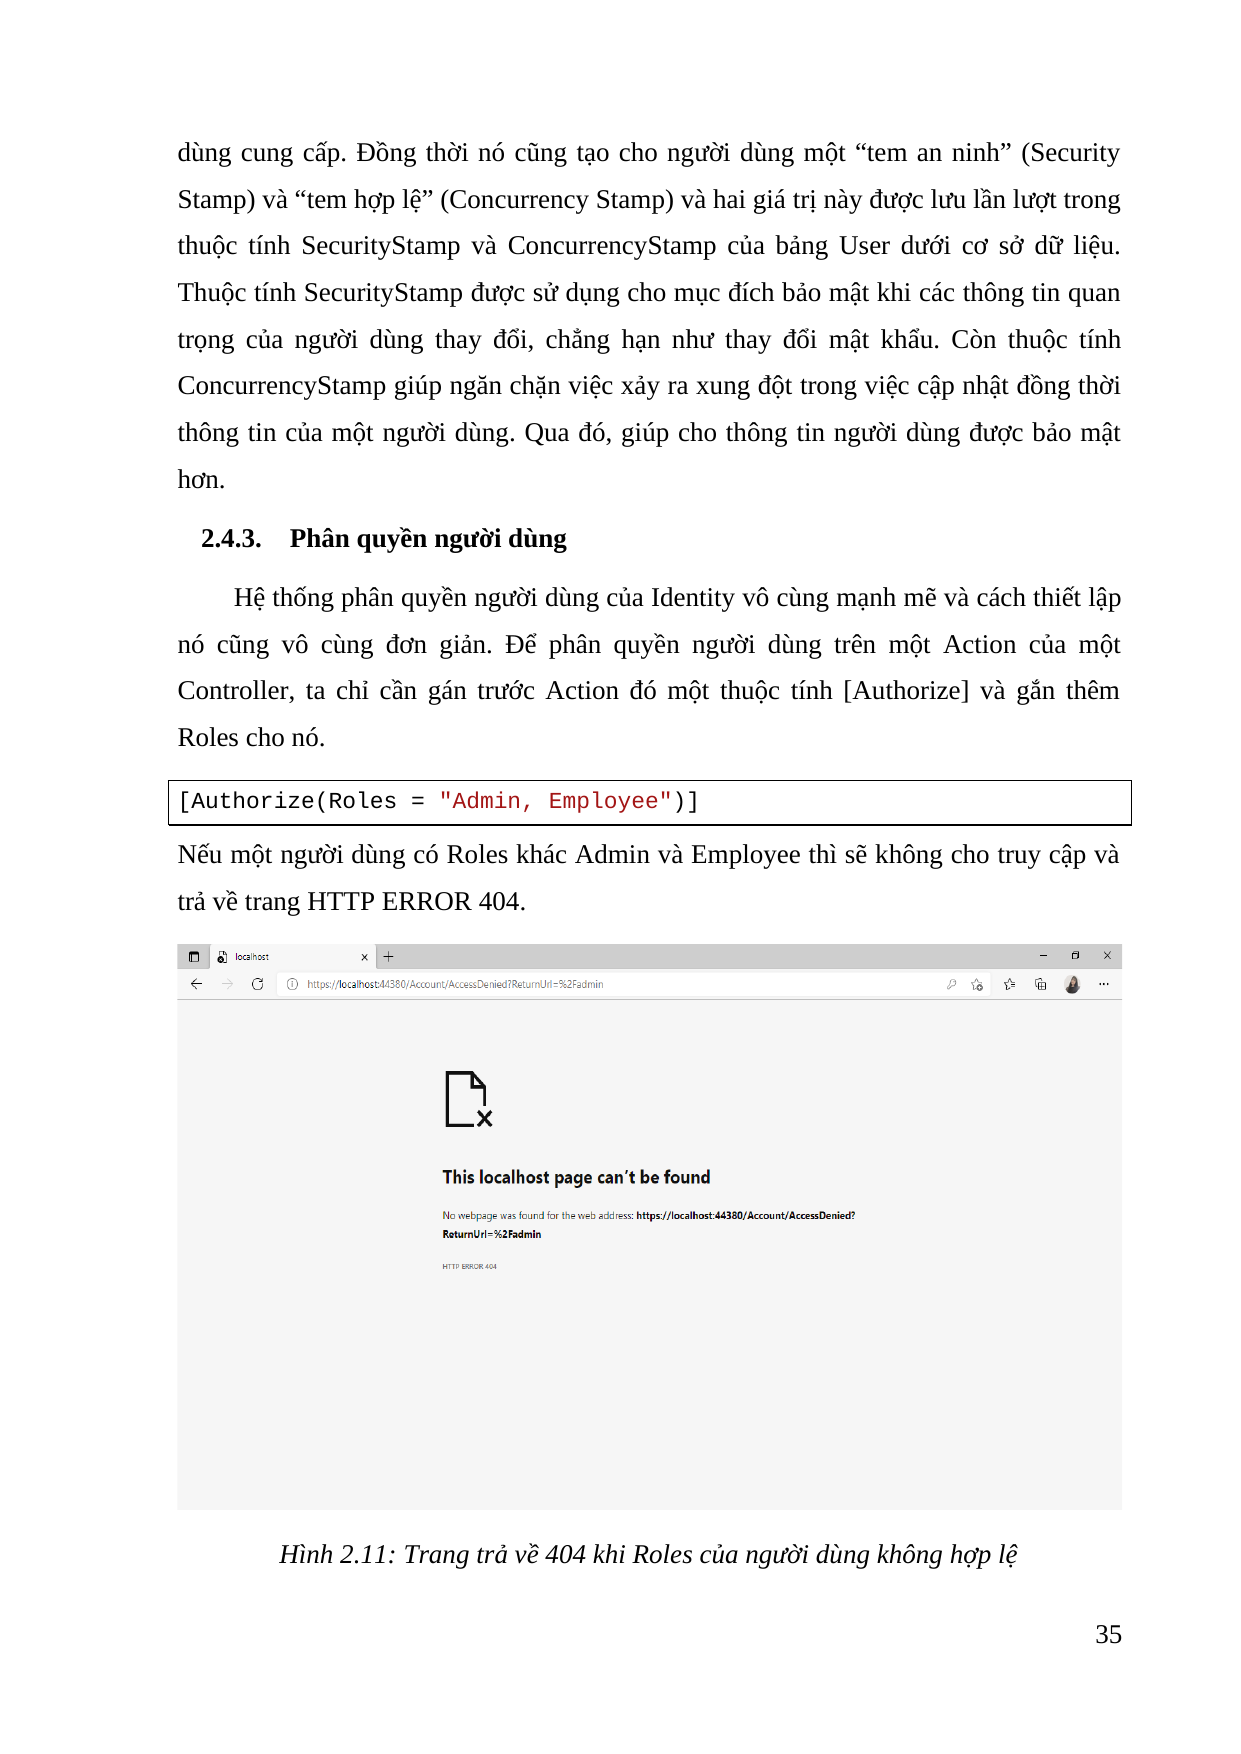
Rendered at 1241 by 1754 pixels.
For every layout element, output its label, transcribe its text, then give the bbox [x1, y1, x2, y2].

picture [177, 944, 1123, 1510]
text [Authorize(Roles = "Admin, Employee")] [169, 781, 1131, 824]
subtitle Phân quyền người dùng [201, 522, 1122, 553]
text Hệ thống phân quyền người dùng của Identity vô cùng mạnh mẽ và cách thiết lập nó cũng vô cùng đơn giản. Để phân quyền người dùng trên một Action của một Controller, ta chỉ cần gán trước Action đó một thuộc tính [Authorize] và gắn thêm Roles cho nó. [177, 581, 1122, 752]
text Nếu một người dùng có Roles khác Admin và Employee thì sẽ không cho truy cập và trả về trang HTTP ERROR 404. [177, 838, 1122, 916]
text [177, 136, 1122, 494]
